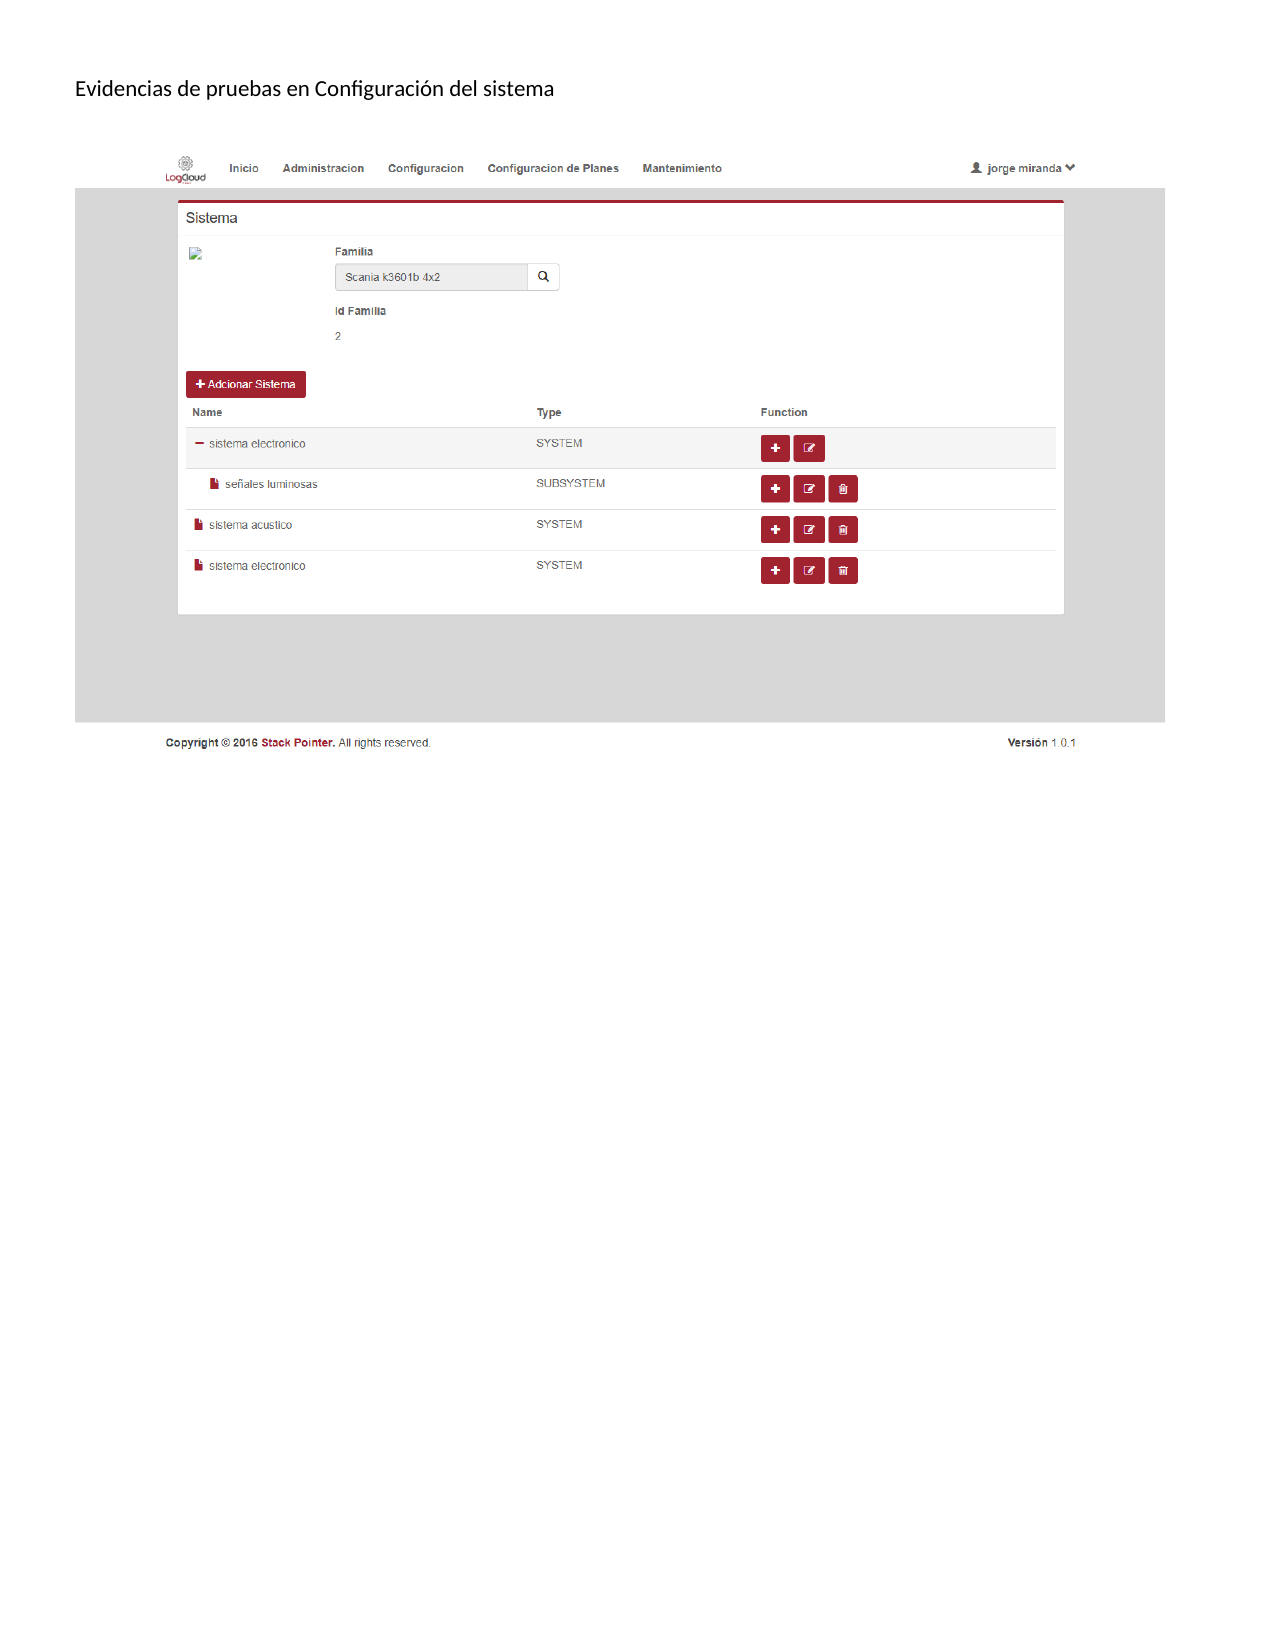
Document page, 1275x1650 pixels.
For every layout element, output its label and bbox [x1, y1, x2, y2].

picture [75, 148, 1166, 762]
